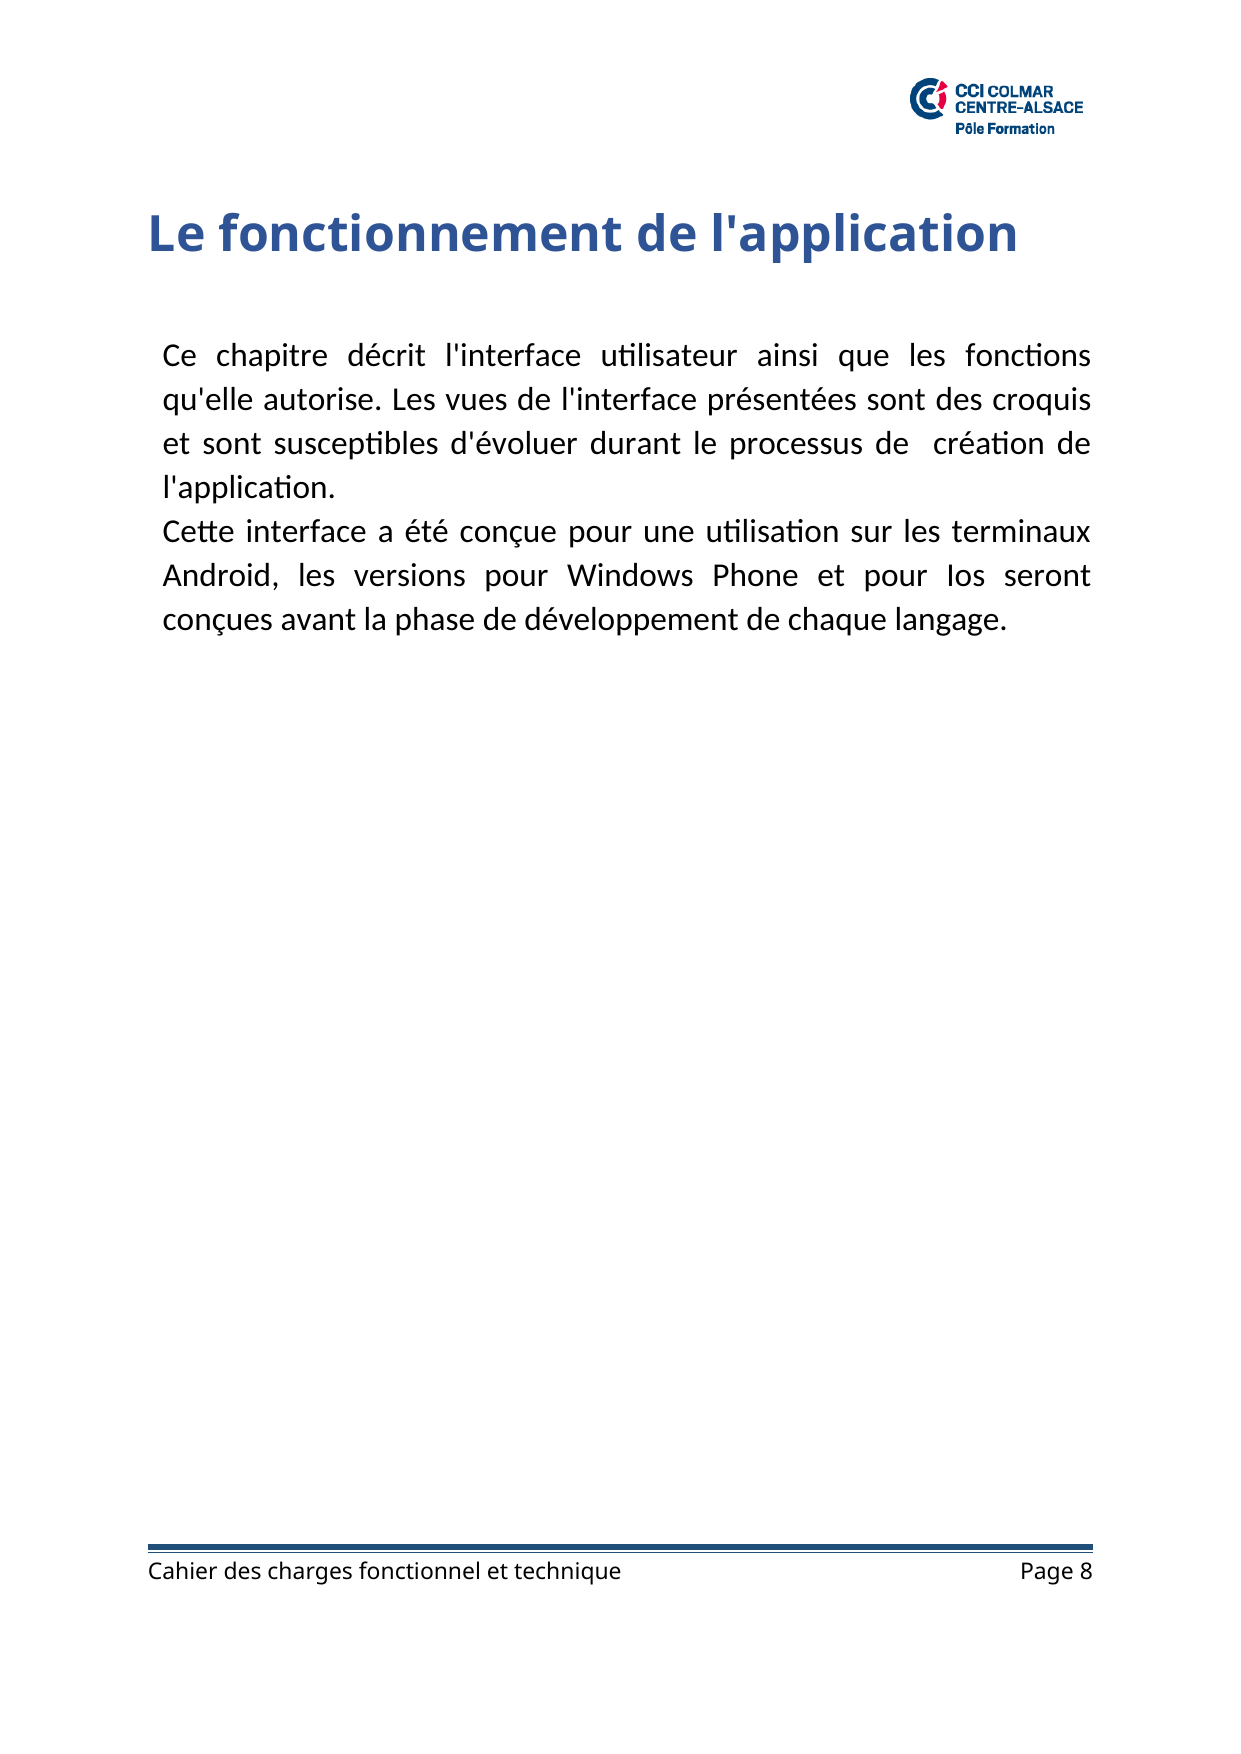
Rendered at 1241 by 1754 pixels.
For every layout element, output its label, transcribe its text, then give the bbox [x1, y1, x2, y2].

picture [899, 73, 1093, 139]
text Ce chapitre décrit l'interface utilisateur ainsi que les fonctions qu'elle autorise. Les vues de l'interface présentées sont des croquis et sont susceptibles d'évoluer durant le processus de création de l'application. Cette interface a été conçue pour une utilisation sur les terminaux Android, les versions pour Windows Phone et pour Ios seront conçues avant la phase de développement de chaque langage. [162, 334, 1093, 638]
subtitle Le fonctionnement de l'application [148, 198, 1093, 266]
